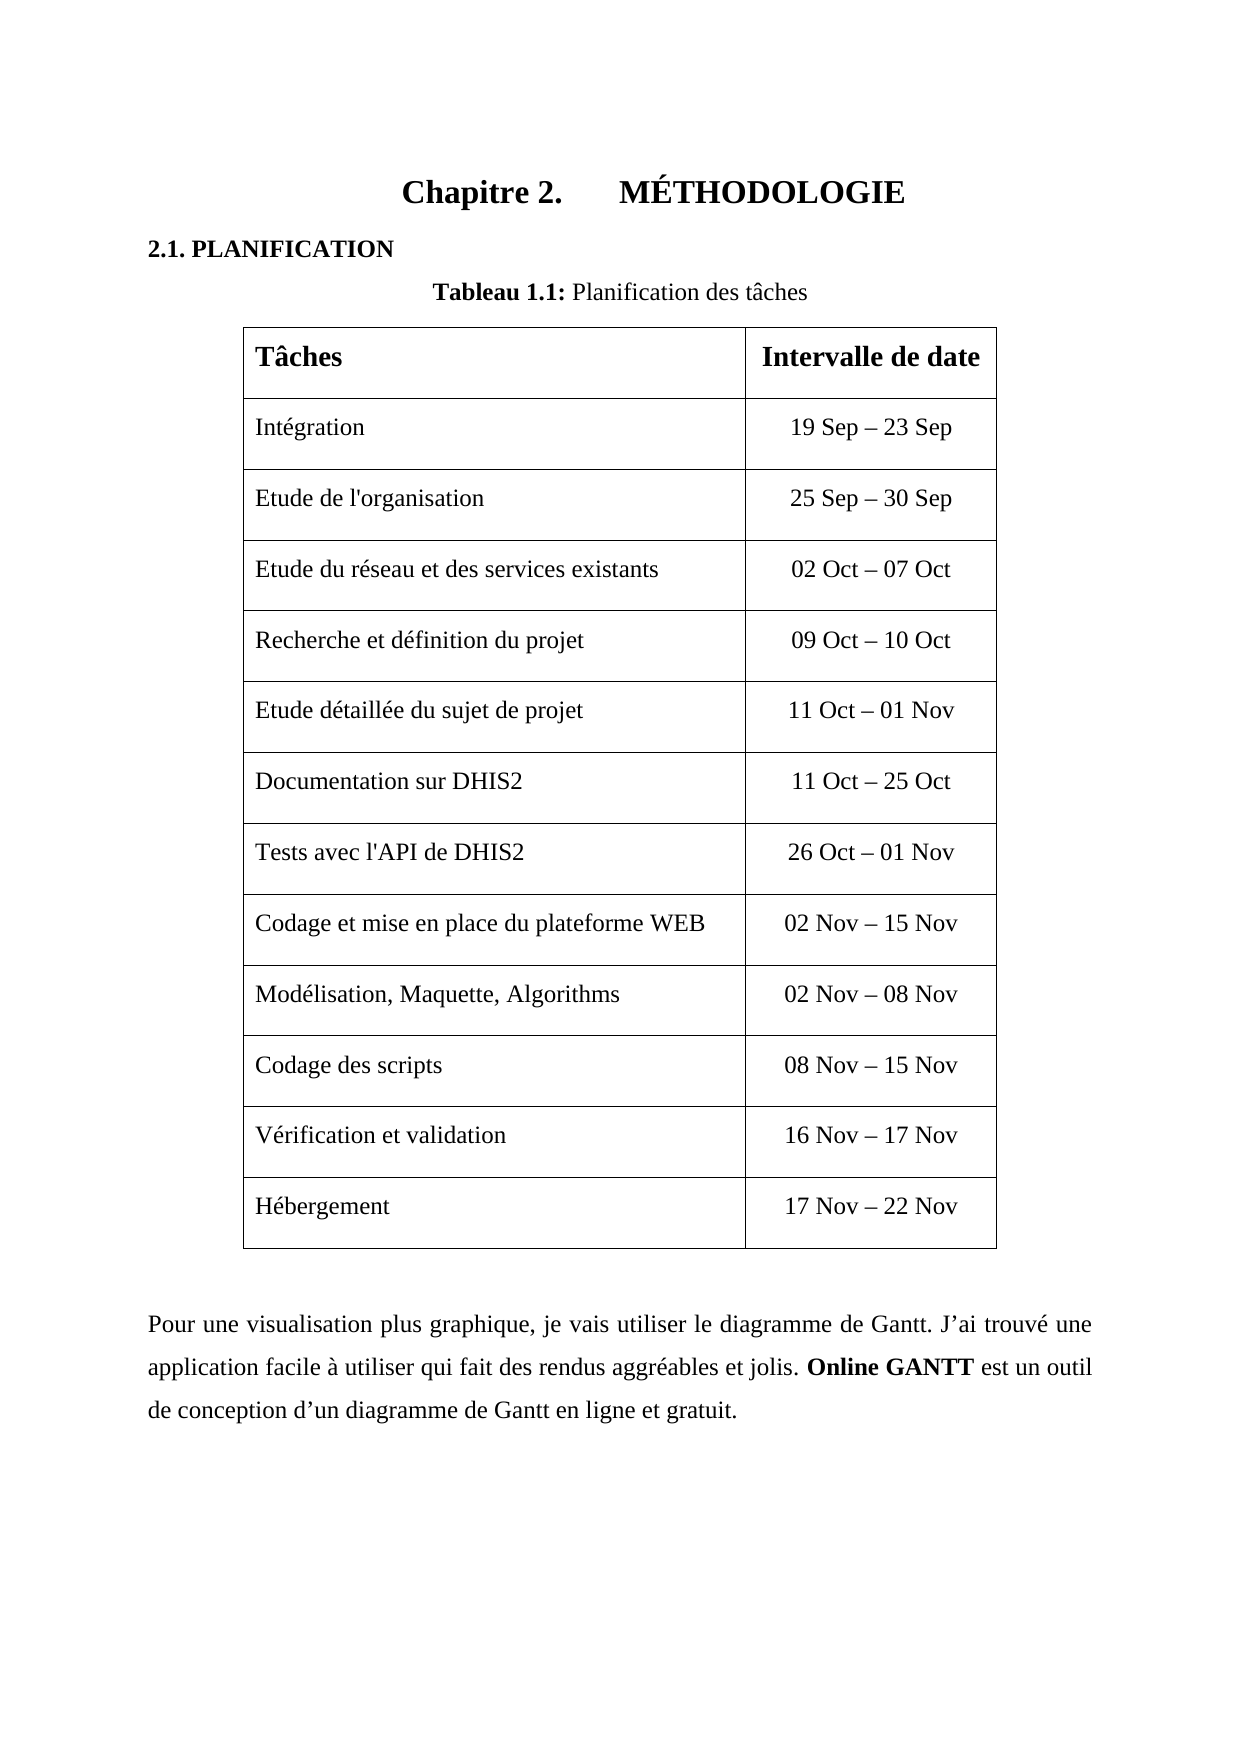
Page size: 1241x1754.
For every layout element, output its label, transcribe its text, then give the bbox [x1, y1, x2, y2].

table_cell Etude de l'organisation [244, 470, 745, 539]
table_header Tâches [244, 328, 745, 398]
text Méthodologie [215, 173, 1093, 211]
table_cell Etude du réseau et des services existants [244, 541, 745, 610]
table_cell 11 Oct – 01 Nov [746, 682, 996, 752]
table_cell Hébergement [244, 1178, 745, 1248]
table_cell 11 Oct – 25 Oct [746, 753, 996, 823]
table_cell Modélisation, Maquette, Algorithms [244, 966, 745, 1035]
table_cell 09 Oct – 10 Oct [746, 611, 996, 681]
table_cell 08 Nov – 15 Nov [746, 1036, 996, 1106]
table_cell 02 Nov – 08 Nov [746, 966, 996, 1035]
table_cell 17 Nov – 22 Nov [746, 1178, 996, 1248]
table_cell 25 Sep – 30 Sep [746, 470, 996, 539]
table_cell Codage des scripts [244, 1036, 745, 1106]
table_cell Codage et mise en place du plateforme WEB [244, 895, 745, 964]
table_cell 02 Nov – 15 Nov [746, 895, 996, 964]
text Pour une visualisation plus graphique, je vais utiliser le diagramme de Gantt. J’ai trouvé une application facile à utiliser qui fait des rendus aggréables et jolis. Online GANTT est un outil de conception d’un diagramme de Gantt en ligne et gratuit. [148, 1309, 1093, 1424]
table_cell Documentation sur DHIS2 [244, 753, 745, 823]
table_cell Tests avec l'API de DHIS2 [244, 824, 745, 894]
table_cell Etude détaillée du sujet de projet [244, 682, 745, 752]
table_cell Intégration [244, 399, 745, 469]
table_cell Vérification et validation [244, 1107, 745, 1177]
table_cell 19 Sep – 23 Sep [746, 399, 996, 469]
text Planification [148, 234, 1093, 263]
table_cell 16 Nov – 17 Nov [746, 1107, 996, 1177]
table_header Intervalle de date [746, 328, 996, 398]
table_cell 02 Oct – 07 Oct [746, 541, 996, 610]
table_cell 26 Oct – 01 Nov [746, 824, 996, 894]
table_cell Recherche et définition du projet [244, 611, 745, 681]
text Tableau 1.1: Planification des tâches [148, 277, 1093, 306]
